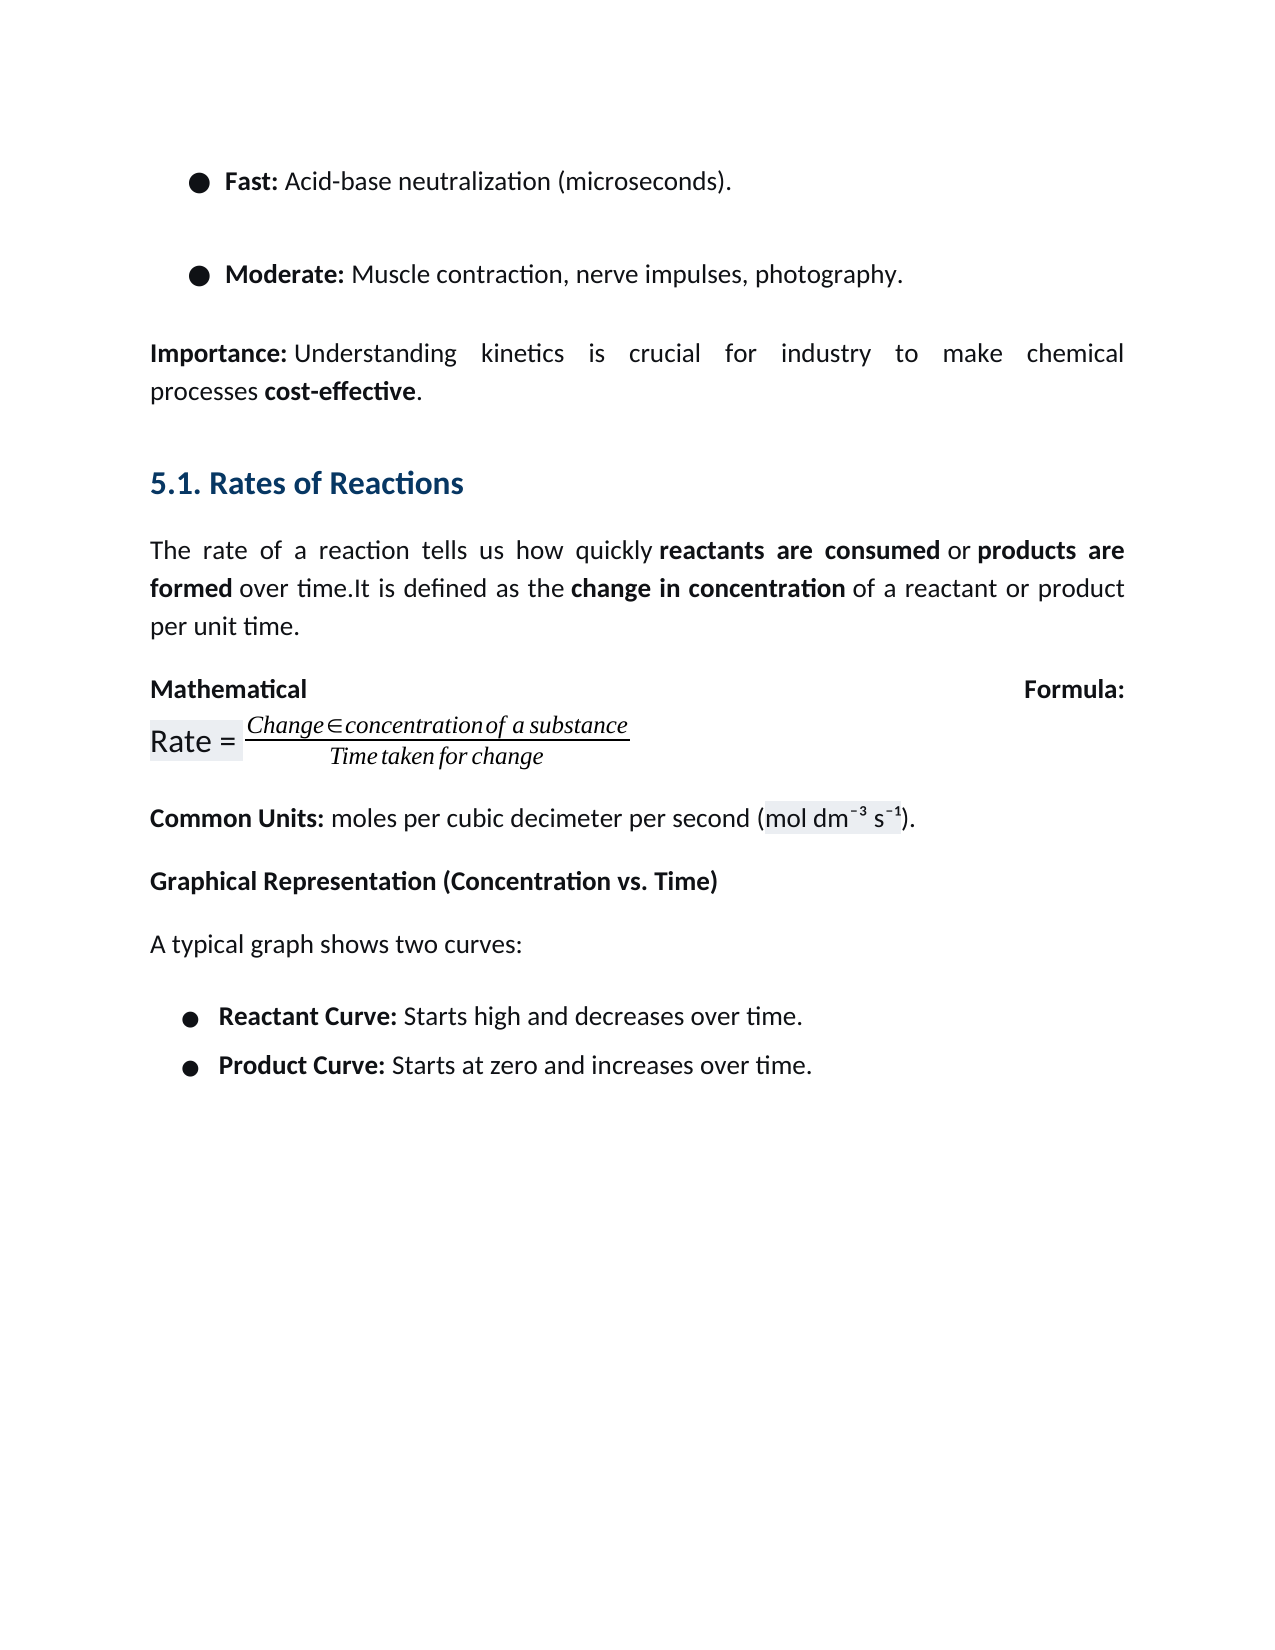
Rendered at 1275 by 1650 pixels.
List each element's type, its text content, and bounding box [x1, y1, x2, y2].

list Product Curve: Starts at zero and increases over time. [181, 1043, 1125, 1086]
text Common Units: moles per cubic decimeter per second (mol dm⁻³ s⁻¹). [150, 801, 765, 834]
text A typical graph shows two curves: [150, 927, 1125, 960]
text Importance: Understanding kinetics is crucial for industry to make chemical processes cost-effective. [150, 336, 1125, 407]
text The rate of a reaction tells us how quickly reactants are consumed or products are formed over time.It is defined as the change in concentration of a reactant or product per unit time. [150, 533, 1125, 642]
list Moderate: Muscle contraction, nerve impulses, photography. [187, 243, 1125, 298]
text 5.1. Rates of Reactions [150, 462, 1125, 502]
text Mathematical Formula: Rate = [150, 672, 1125, 770]
list Reactant Curve: Starts high and decreases over time. [181, 994, 1125, 1037]
list Fast: Acid-base neutralization (microseconds). [187, 150, 1125, 206]
text Common Units: moles per cubic decimeter per second (mol dm⁻³ s⁻¹). [901, 801, 1125, 834]
text Graphical Representation (Concentration vs. Time) [150, 864, 1125, 897]
